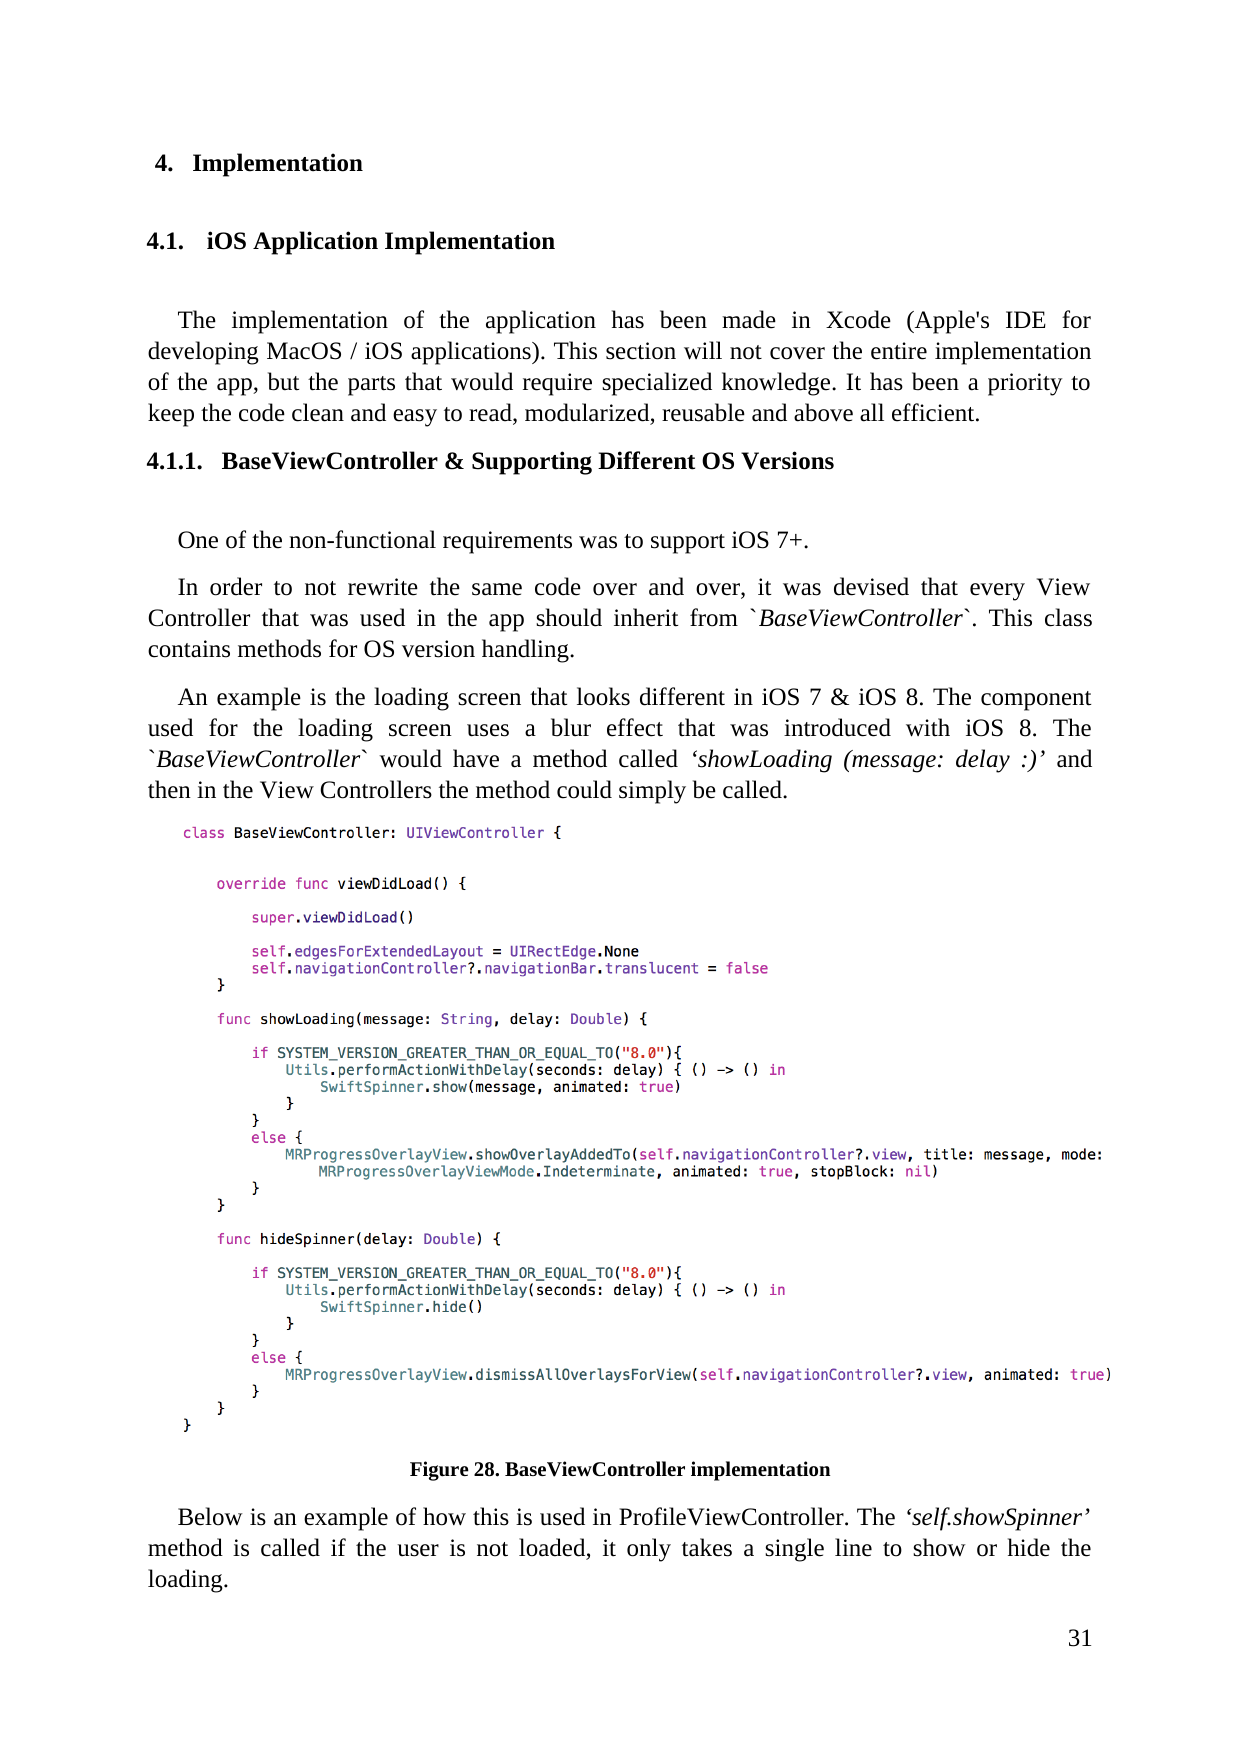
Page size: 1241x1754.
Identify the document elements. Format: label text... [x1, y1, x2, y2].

text An example is the loading screen that looks different in iOS 7 & iOS 8. The component used for the loading screen uses a blur effect that was introduced with iOS 8. The `BaseViewController` would have a method called ‘showLoading (message: delay :)’ and then in the View Controllers the method could simply be called. [148, 682, 1093, 804]
text iOS Application Implementation [146, 226, 1093, 255]
text Implementation [154, 148, 1093, 176]
text Below is an example of how this is used in ProfileViewController. The ‘self.showSpinner’ method is called if the user is not loaded, it only takes a single line to show or hide the loading. [148, 1502, 1093, 1592]
text BaseViewController & Supporting Different OS Versions [146, 446, 1093, 475]
text Figure 28. BaseViewController implementation [148, 1457, 1093, 1481]
text In order to not rewrite the same code over and over, it was devised that every View Controller that was used in the app should inherit from `BaseViewController`. This class contains methods for OS version handling. [148, 572, 1093, 663]
text One of the non-functional requirements was to support iOS 7+. [148, 525, 1093, 553]
picture [177, 823, 1123, 1438]
text The implementation of the application has been made in Xcode (Apple's IDE for developing MacOS / iOS applications). This section will not cover the entire implementation of the app, but the parts that would require specialized knowledge. It has been a priority to keep the code clean and easy to read, modularized, reusable and above all efficient. [148, 305, 1093, 427]
